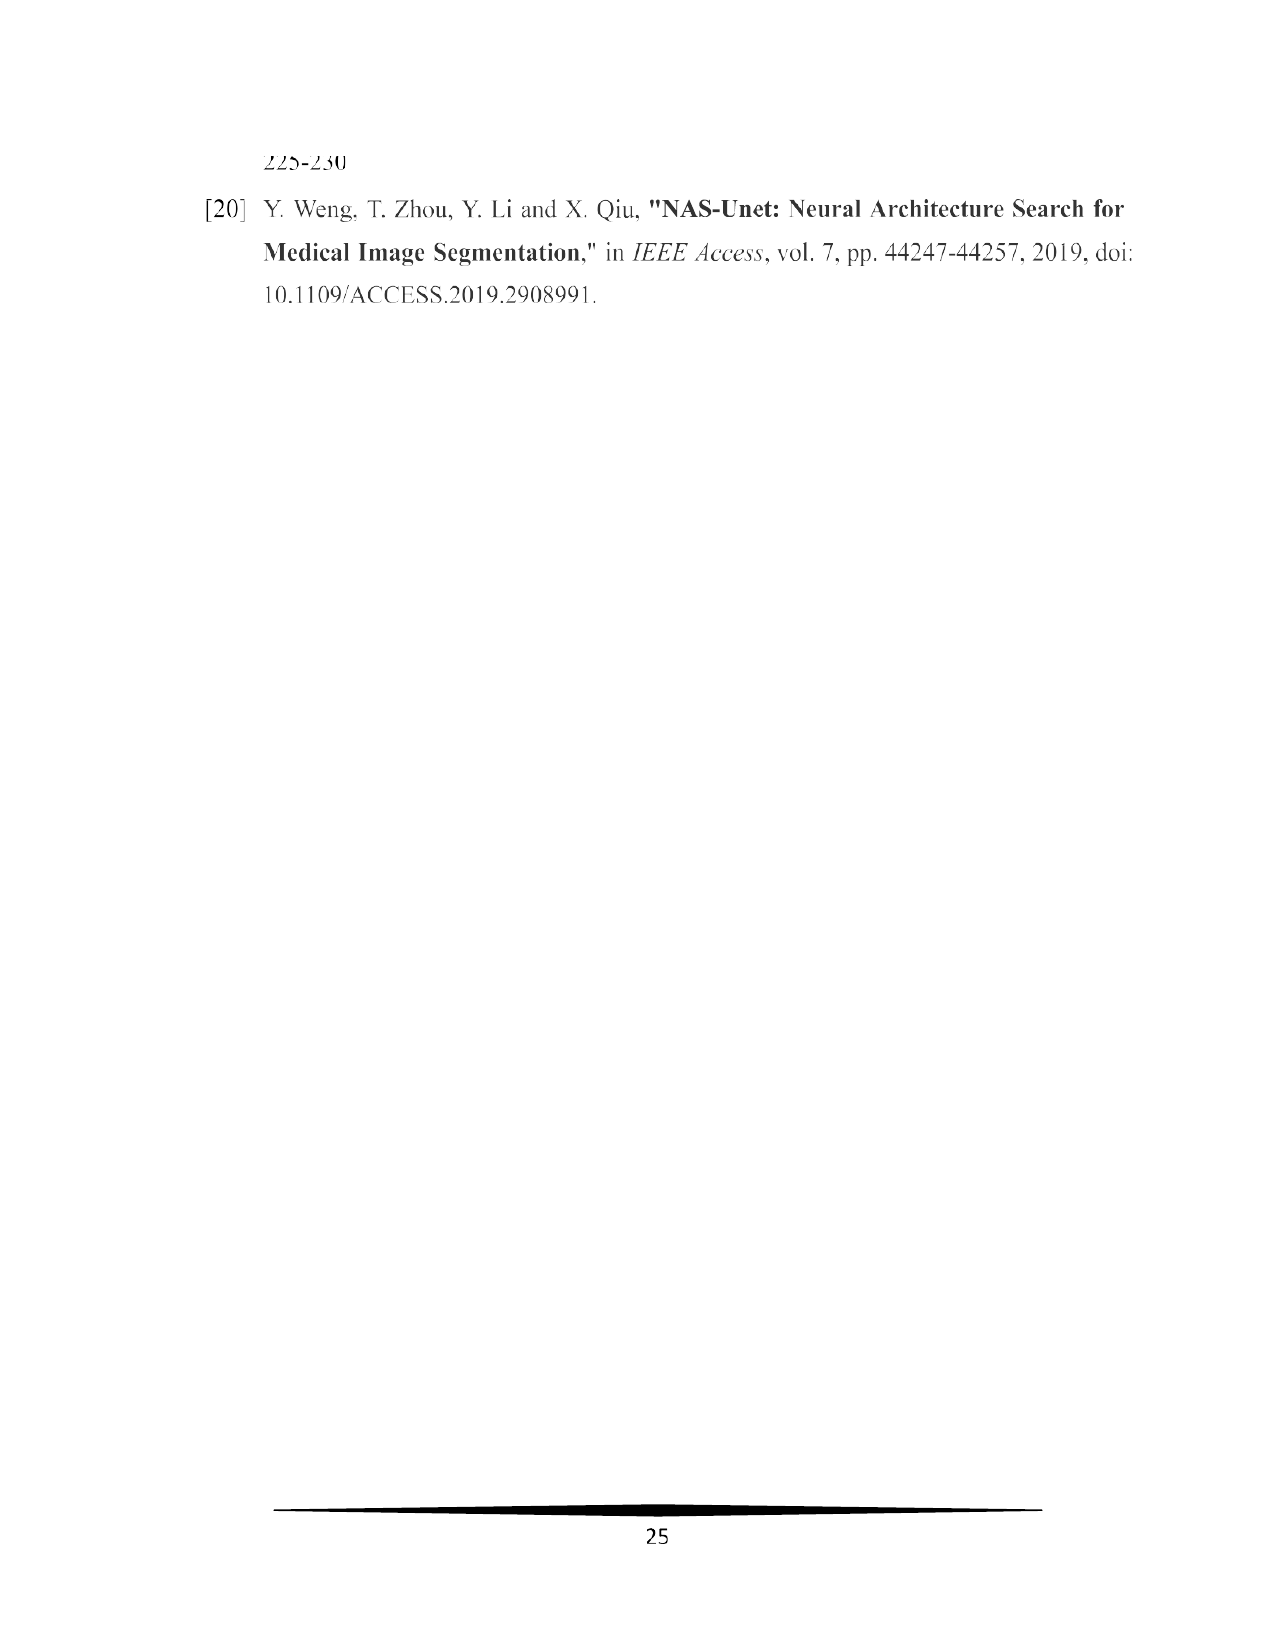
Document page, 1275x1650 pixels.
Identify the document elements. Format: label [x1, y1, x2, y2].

picture [293, 200, 357, 222]
picture [367, 199, 587, 221]
picture [263, 156, 346, 170]
picture [647, 1528, 668, 1544]
picture [263, 242, 1132, 266]
picture [266, 285, 596, 303]
picture [206, 199, 245, 222]
picture [788, 199, 1124, 217]
picture [597, 199, 639, 222]
picture [263, 200, 283, 217]
